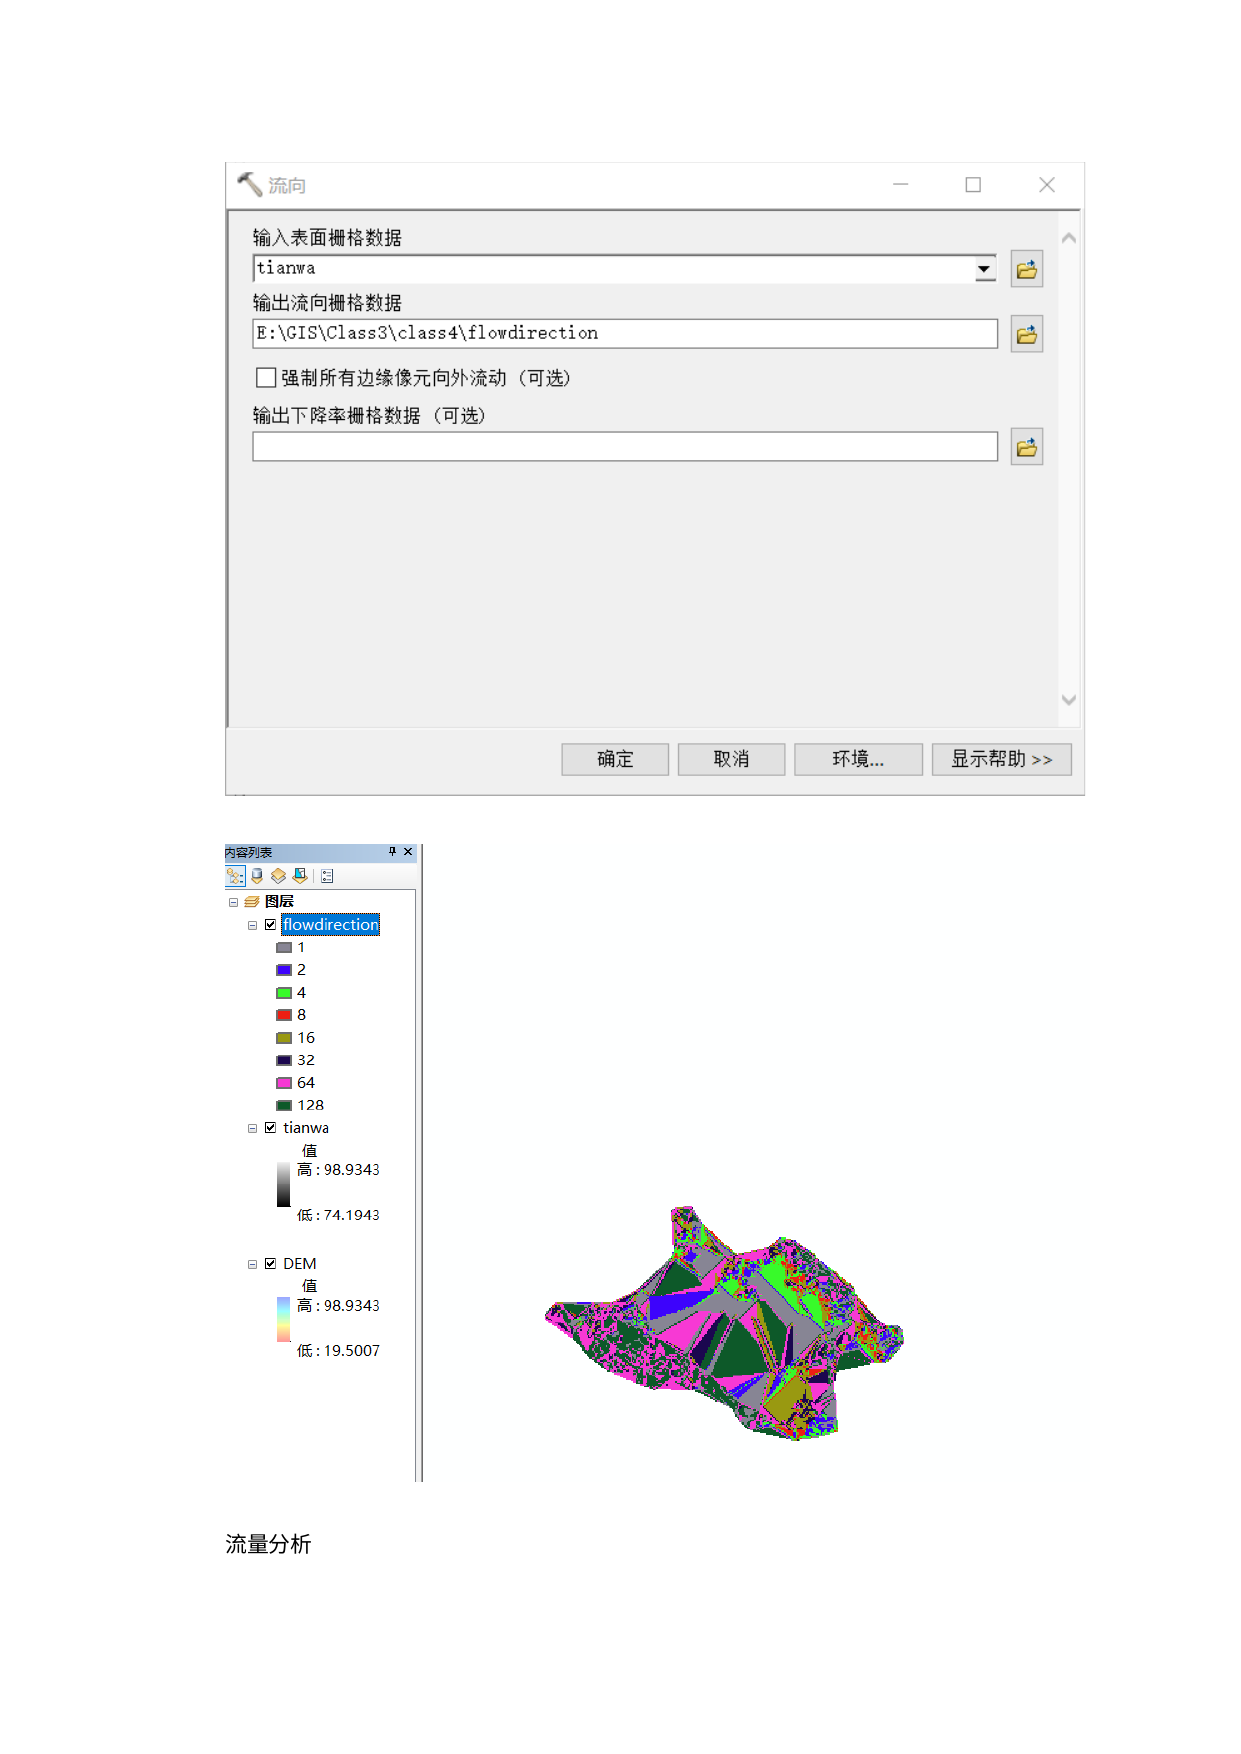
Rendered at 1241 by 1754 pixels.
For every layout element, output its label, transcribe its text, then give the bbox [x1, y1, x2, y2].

picture [225, 162, 1085, 796]
picture [225, 844, 1091, 1482]
list 流量分析 [225, 1527, 1053, 1559]
